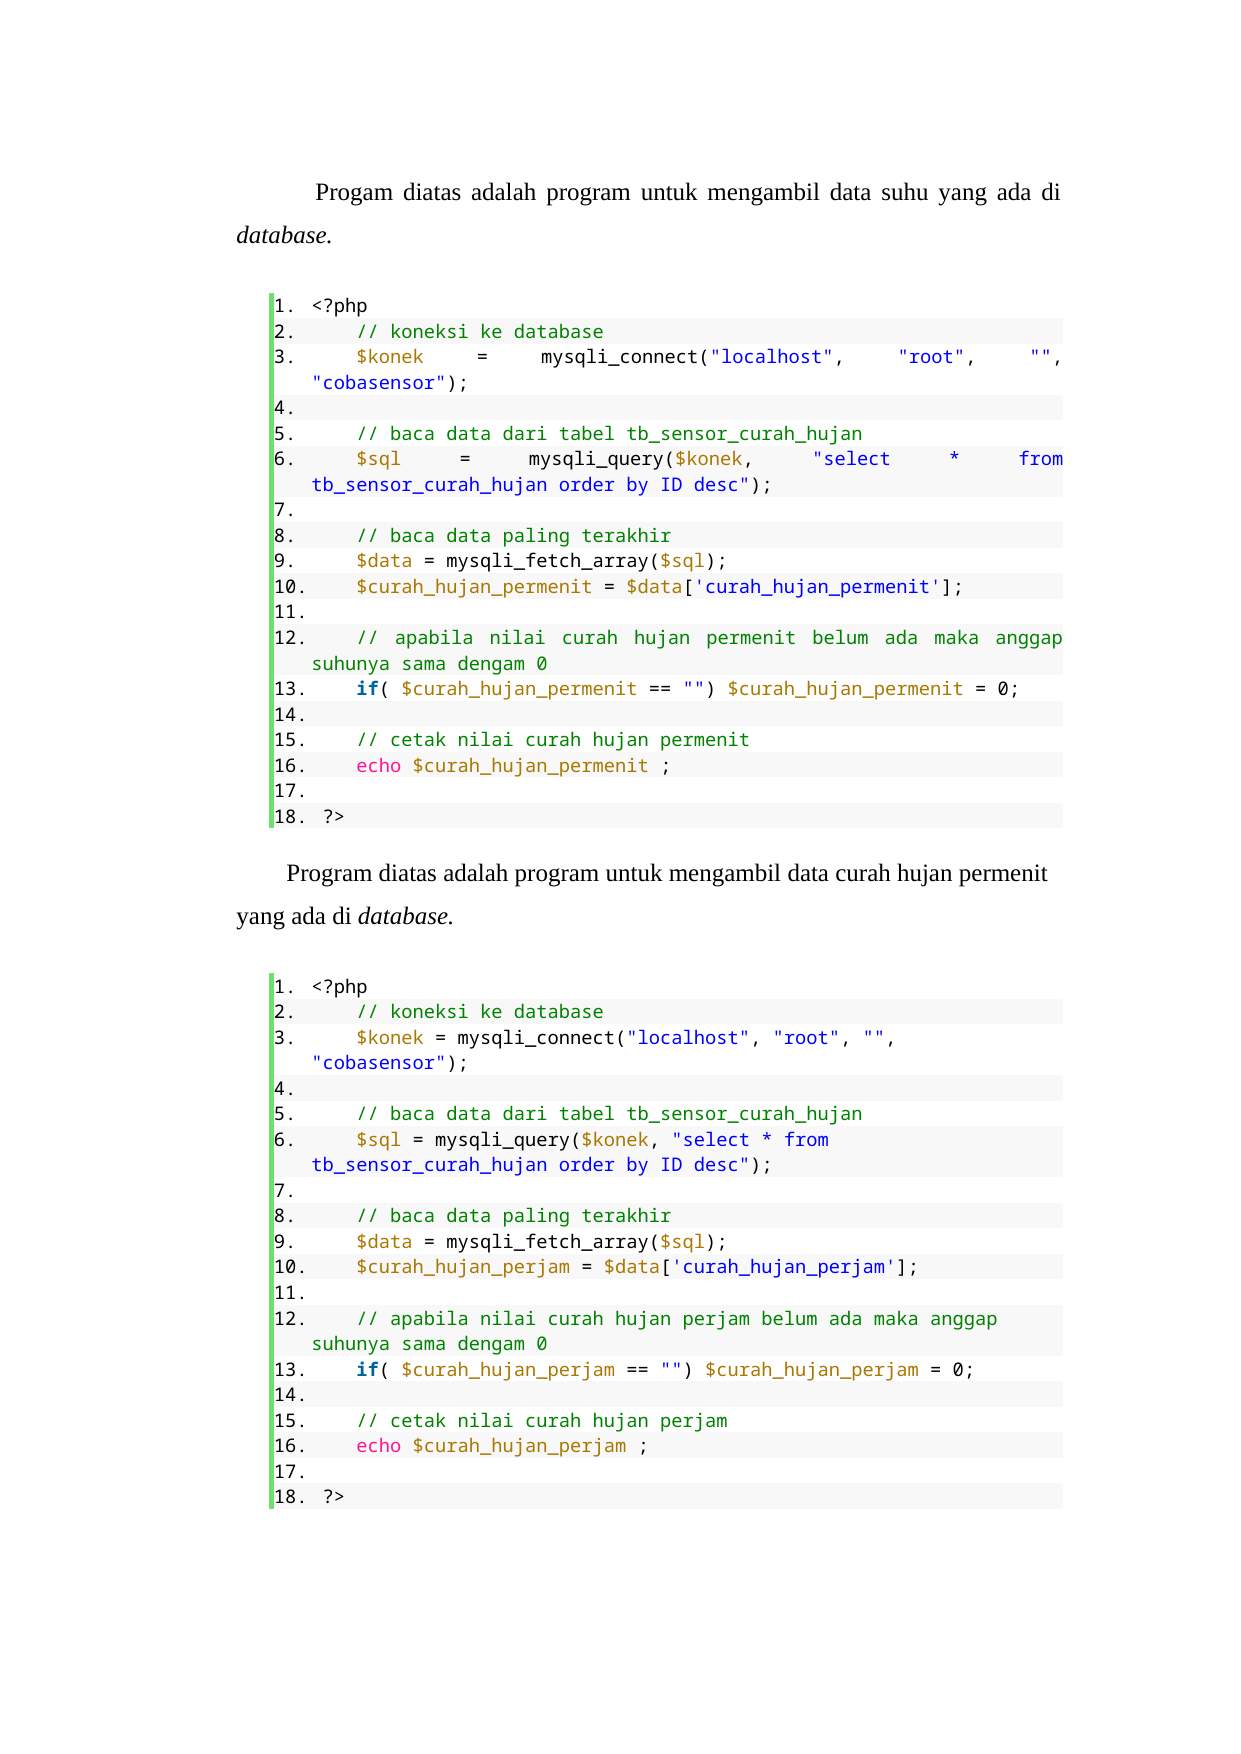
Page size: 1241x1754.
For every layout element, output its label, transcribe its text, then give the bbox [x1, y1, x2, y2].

list // koneksi ke database [274, 318, 1063, 344]
list $konek = mysqli_connect("localhost", "root", "", "cobasensor"); [274, 1024, 1063, 1075]
list ?> [274, 803, 1063, 828]
list // baca data dari tabel tb_sensor_curah_hujan [274, 420, 1063, 446]
list if( $curah_hujan_perjam == "") $curah_hujan_perjam = 0; [274, 1356, 1063, 1381]
list // apabila nilai curah hujan permenit belum ada maka anggap suhunya sama dengam 0 [274, 624, 1063, 675]
list $data = mysqli_fetch_array($sql); [274, 548, 1063, 573]
text Progam diatas adalah program untuk mengambil data suhu yang ada di database. [236, 177, 1063, 249]
list // baca data paling terakhir [274, 1203, 1063, 1228]
list <?php [274, 293, 1063, 318]
list // baca data dari tabel tb_sensor_curah_hujan [274, 1101, 1063, 1126]
list if( $curah_hujan_permenit == "") $curah_hujan_permenit = 0; [274, 675, 1063, 701]
list $curah_hujan_permenit = $data['curah_hujan_permenit']; [274, 573, 1063, 599]
list // baca data paling terakhir [274, 522, 1063, 548]
list $sql = mysqli_query($konek, "select * from tb_sensor_curah_hujan order by ID desc"); [274, 1126, 1063, 1177]
list $sql = mysqli_query($konek, "select * from tb_sensor_curah_hujan order by ID desc"); [274, 446, 1063, 497]
list $konek = mysqli_connect("localhost", "root", "", "cobasensor"); [274, 344, 1063, 395]
list <?php [274, 973, 1063, 999]
list // apabila nilai curah hujan perjam belum ada maka anggap suhunya sama dengam 0 [274, 1305, 1063, 1356]
list echo $curah_hujan_permenit ; [274, 752, 1063, 777]
list ?> [274, 1483, 1063, 1509]
text Program diatas adalah program untuk mengambil data curah hujan permenit yang ada di database. [236, 858, 1063, 929]
list // cetak nilai curah hujan permenit [274, 726, 1063, 752]
list // koneksi ke database [274, 999, 1063, 1024]
list $curah_hujan_perjam = $data['curah_hujan_perjam']; [274, 1254, 1063, 1279]
list $data = mysqli_fetch_array($sql); [274, 1228, 1063, 1254]
list echo $curah_hujan_perjam ; [274, 1432, 1063, 1458]
list // cetak nilai curah hujan perjam [274, 1407, 1063, 1432]
